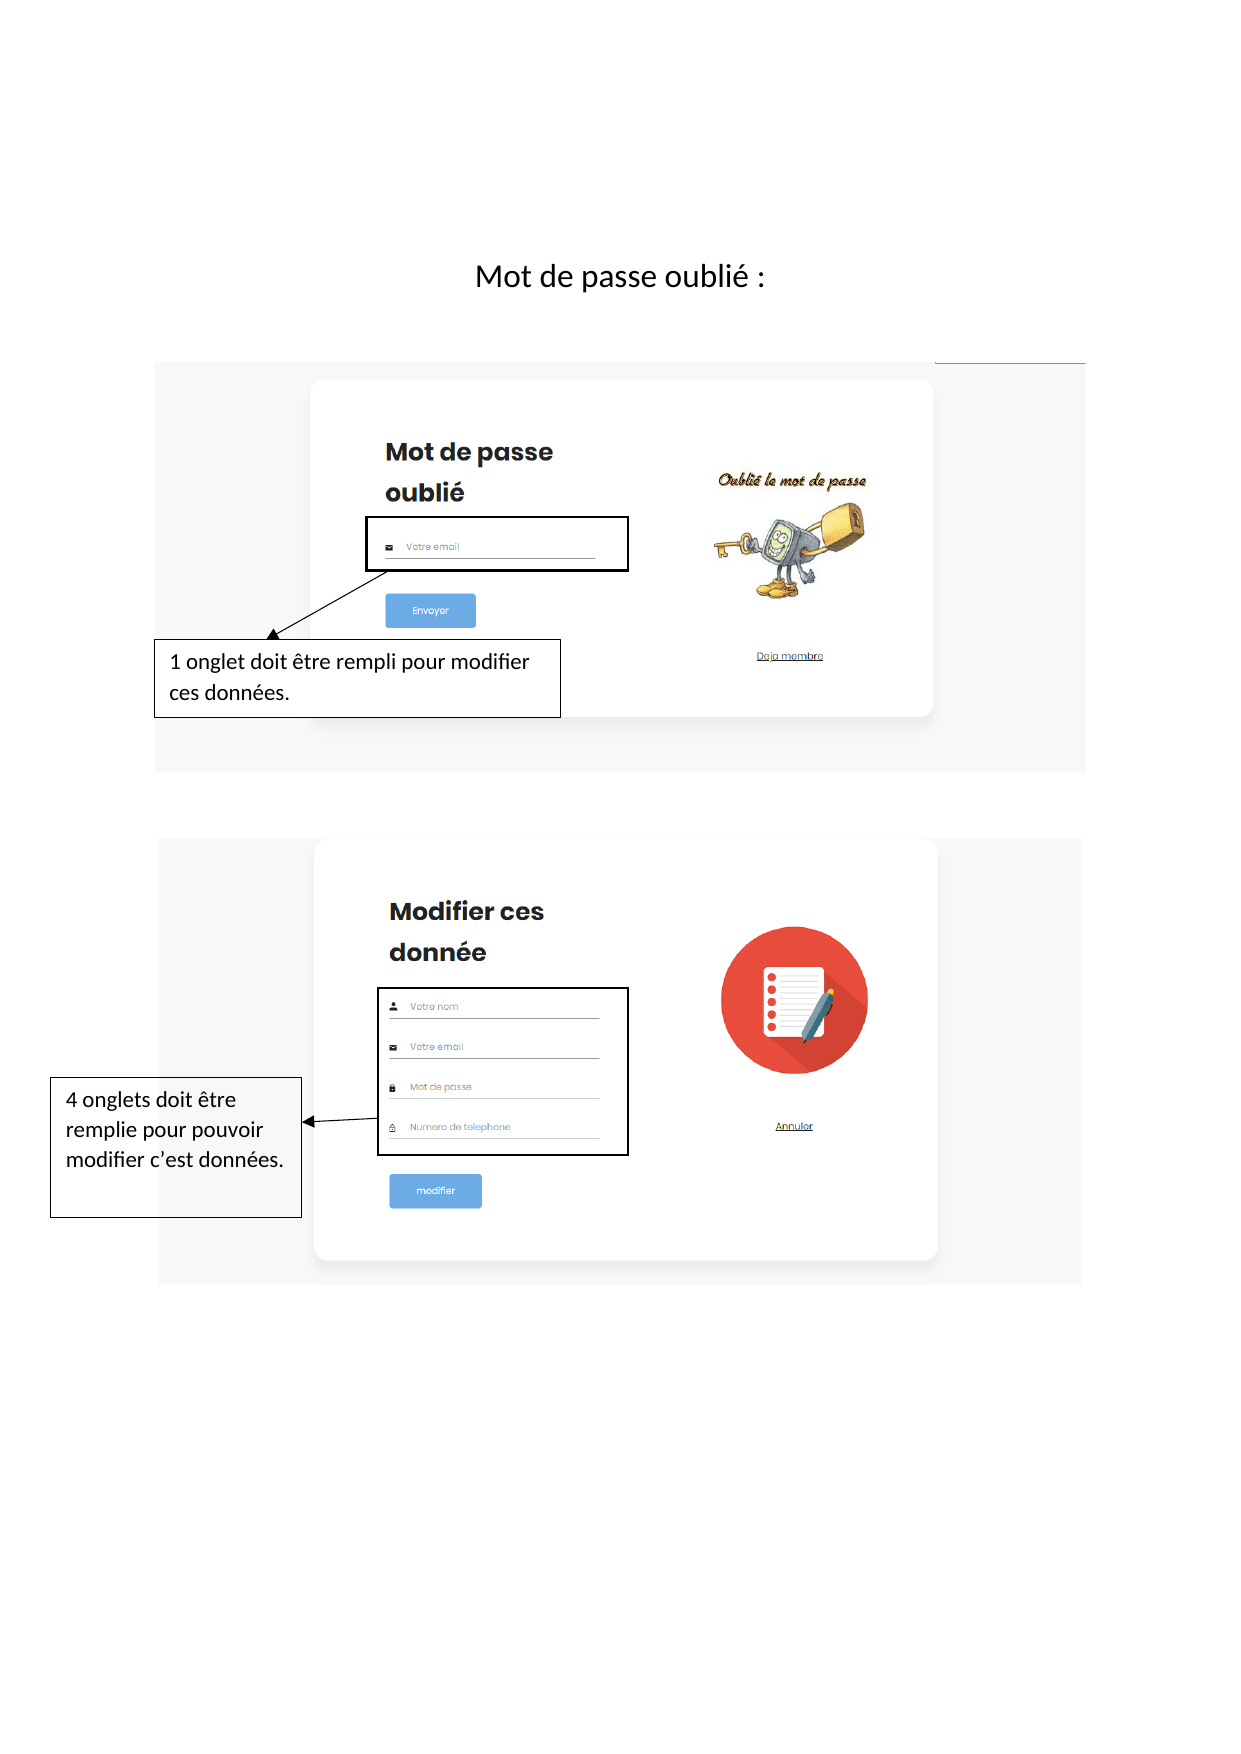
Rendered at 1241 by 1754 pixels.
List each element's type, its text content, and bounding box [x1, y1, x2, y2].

picture [158, 1078, 301, 1217]
picture [379, 989, 627, 1154]
picture [368, 518, 627, 569]
picture [158, 1127, 163, 1136]
text Mot de passe oublié : [148, 255, 1093, 296]
picture [154, 362, 1086, 773]
picture [158, 838, 1082, 1285]
